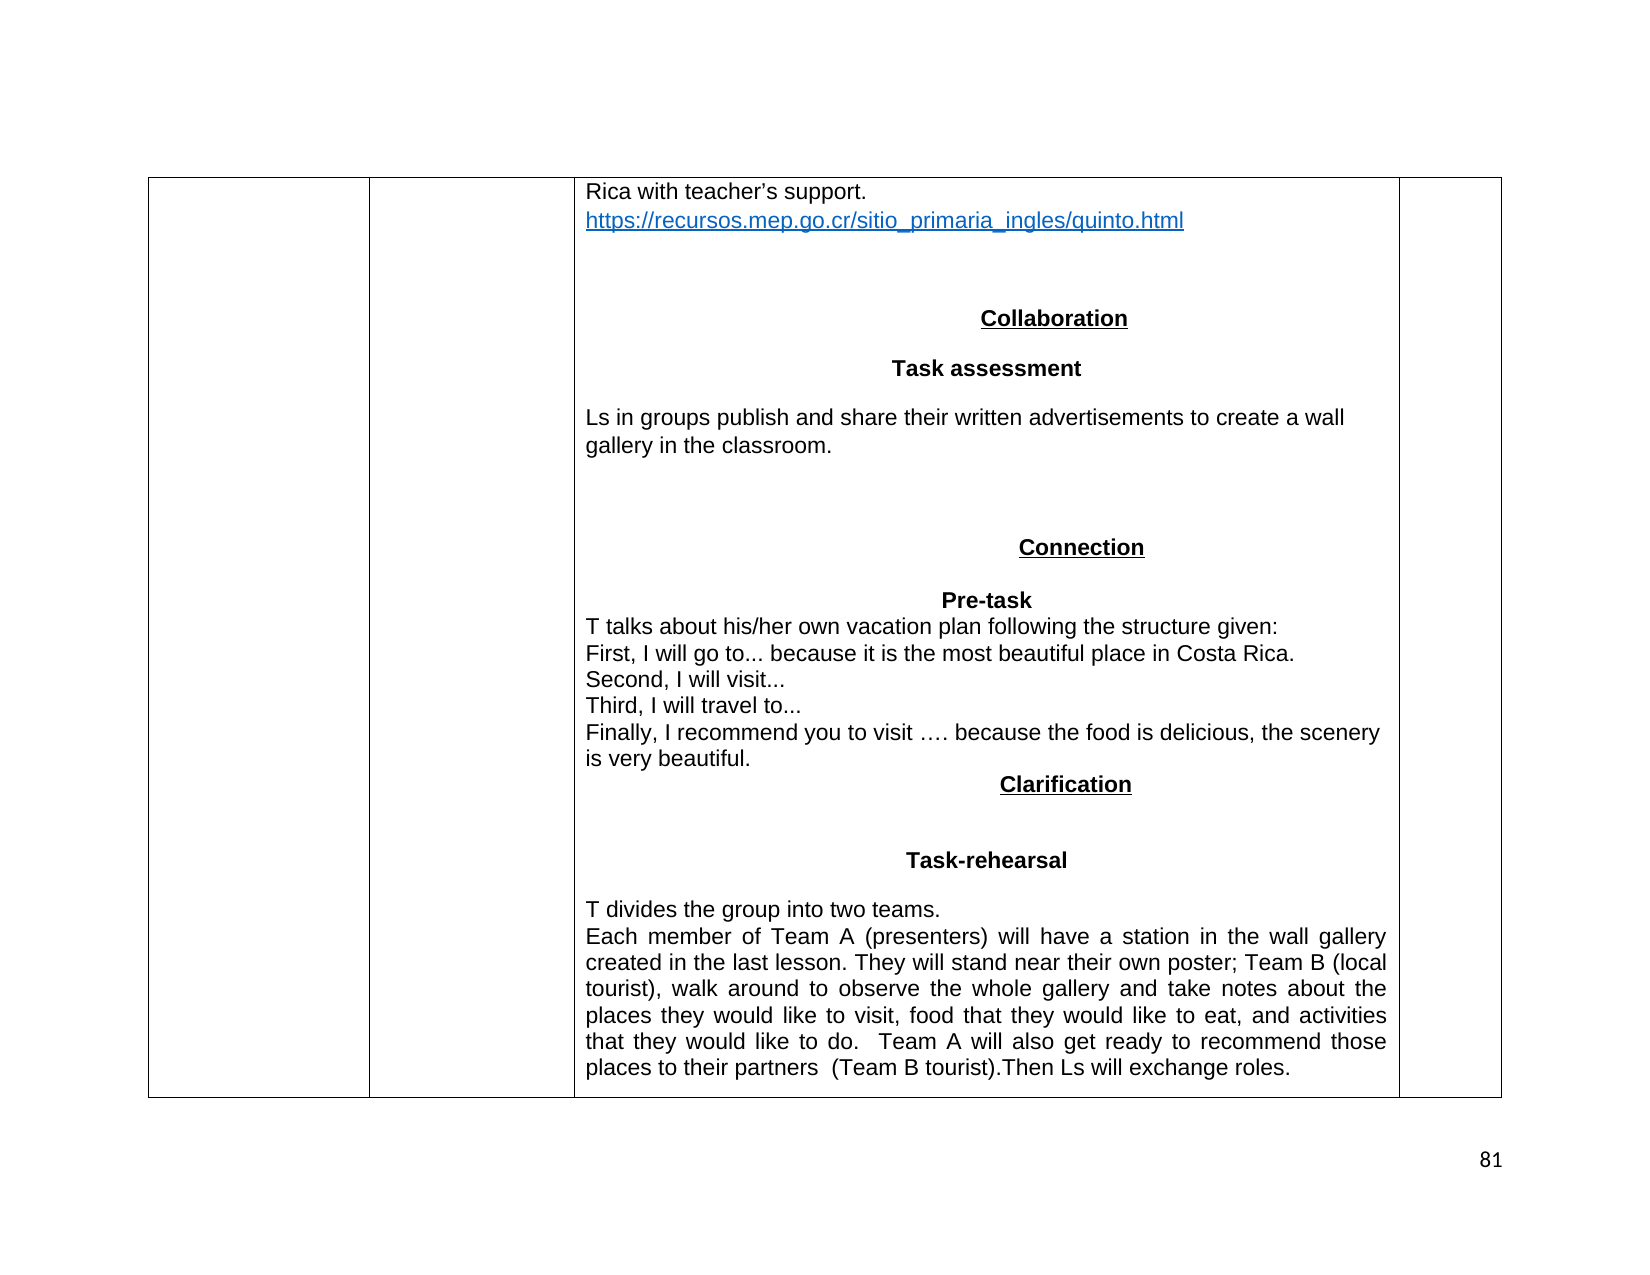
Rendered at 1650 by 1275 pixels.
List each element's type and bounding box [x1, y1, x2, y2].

table_cell [149, 178, 369, 1097]
table_cell [1400, 178, 1501, 1097]
table_cell [575, 178, 1399, 1097]
table_cell [370, 178, 574, 1097]
